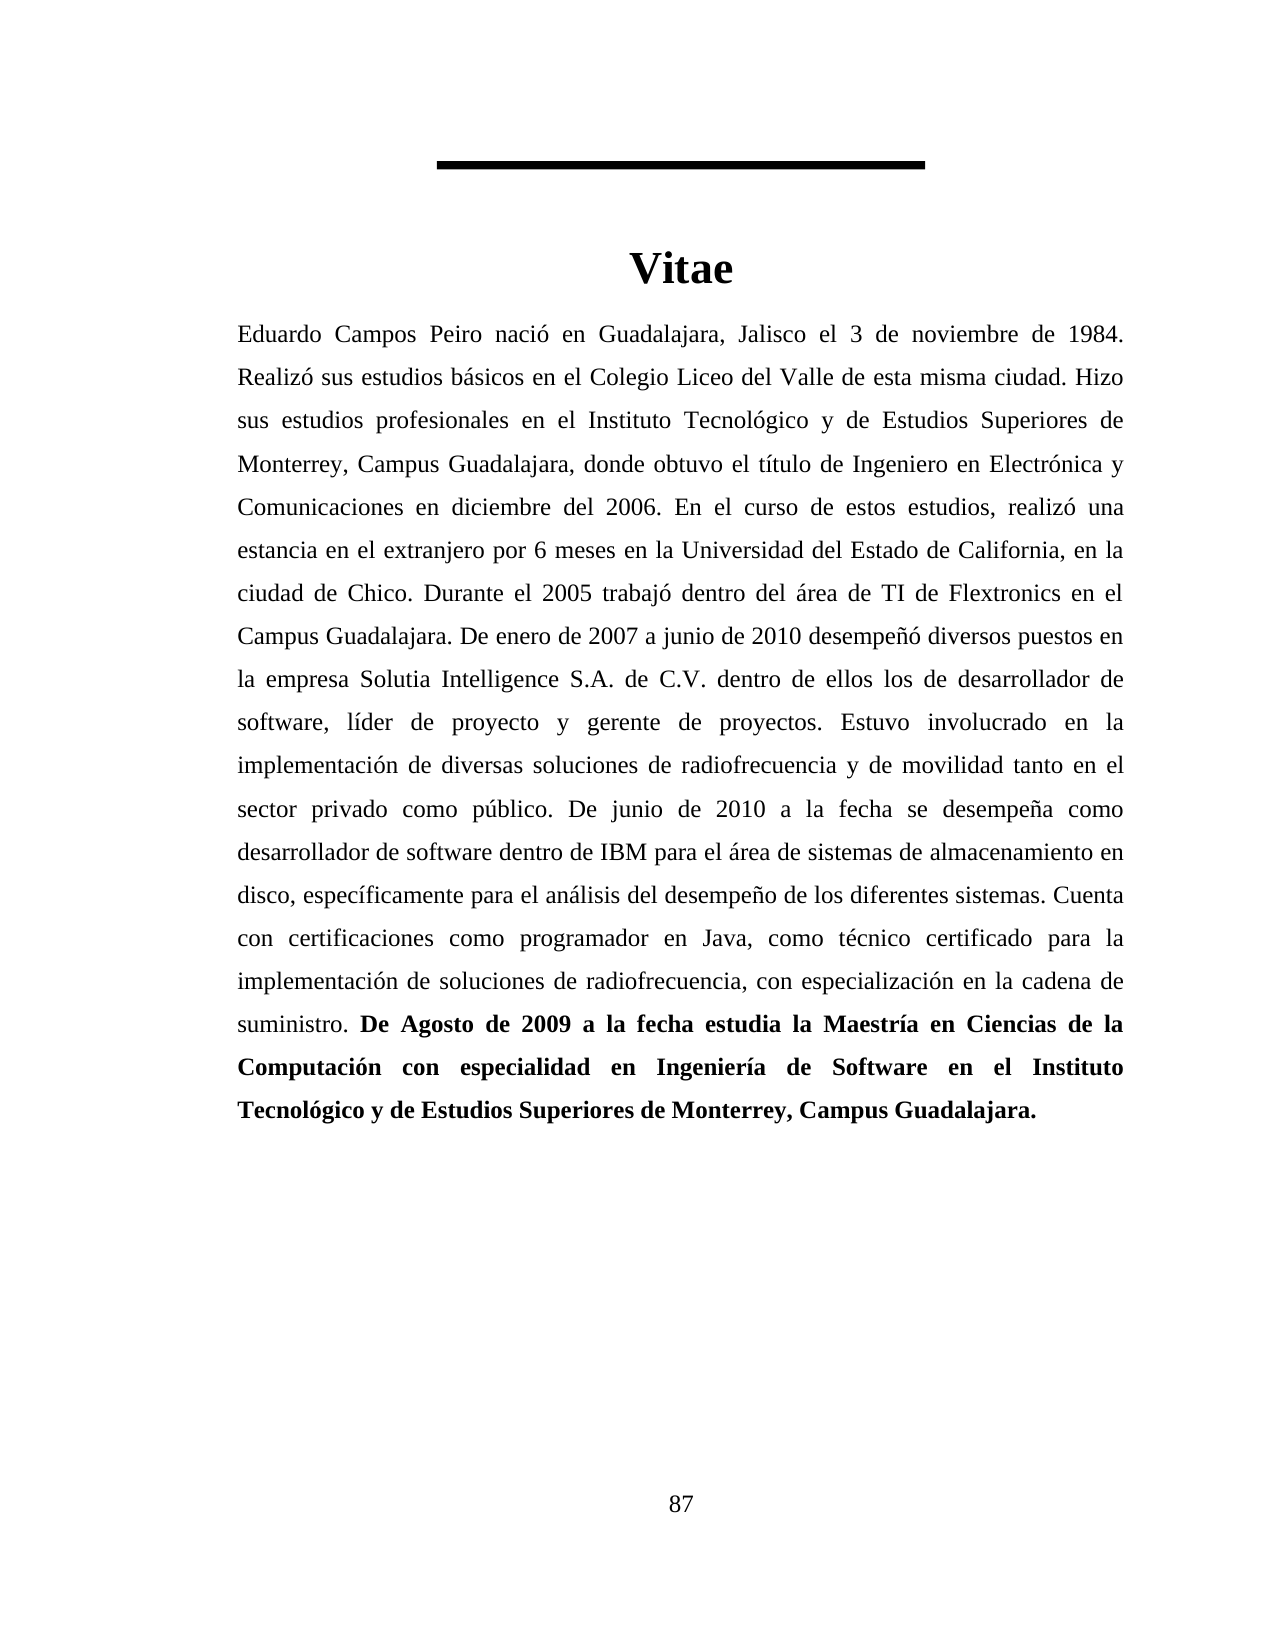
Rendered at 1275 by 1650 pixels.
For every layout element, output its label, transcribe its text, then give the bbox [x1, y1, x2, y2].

text Vitae [237, 240, 1125, 293]
text Eduardo Campos Peiro nació en Guadalajara, Jalisco el 3 de noviembre de 1984. Realizó sus estudios básicos en el Colegio Liceo del Valle de esta misma ciudad. Hizo sus estudios profesionales en el Instituto Tecnológico y de Estudios Superiores de Monterrey, Campus Guadalajara, donde obtuvo el título de Ingeniero en Electrónica y Comunicaciones en diciembre del 2006. En el curso de estos estudios, realizó una estancia en el extranjero por 6 meses en la Universidad del Estado de California, en la ciudad de Chico. Durante el 2005 trabajó dentro del área de TI de Flextronics en el Campus Guadalajara. De enero de 2007 a junio de 2010 desempeñó diversos puestos en la empresa Solutia Intelligence S.A. de C.V. dentro de ellos los de desarrollador de software, líder de proyecto y gerente de proyectos. Estuvo involucrado en la implementación de diversas soluciones de radiofrecuencia y de movilidad tanto en el sector privado como público. De junio de 2010 a la fecha se desempeña como desarrollador de software dentro de IBM para el área de sistemas de almacenamiento en disco, específicamente para el análisis del desempeño de los diferentes sistemas. Cuenta con certificaciones como programador en Java, como técnico certificado para la implementación de soluciones de radiofrecuencia, con especialización en la cadena de suministro. De Agosto de 2009 a la fecha estudia la Maestría en Ciencias de la Computación con especialidad en Ingeniería de Software en el Instituto Tecnológico y de Estudios Superiores de Monterrey, Campus Guadalajara. [237, 319, 1125, 1124]
